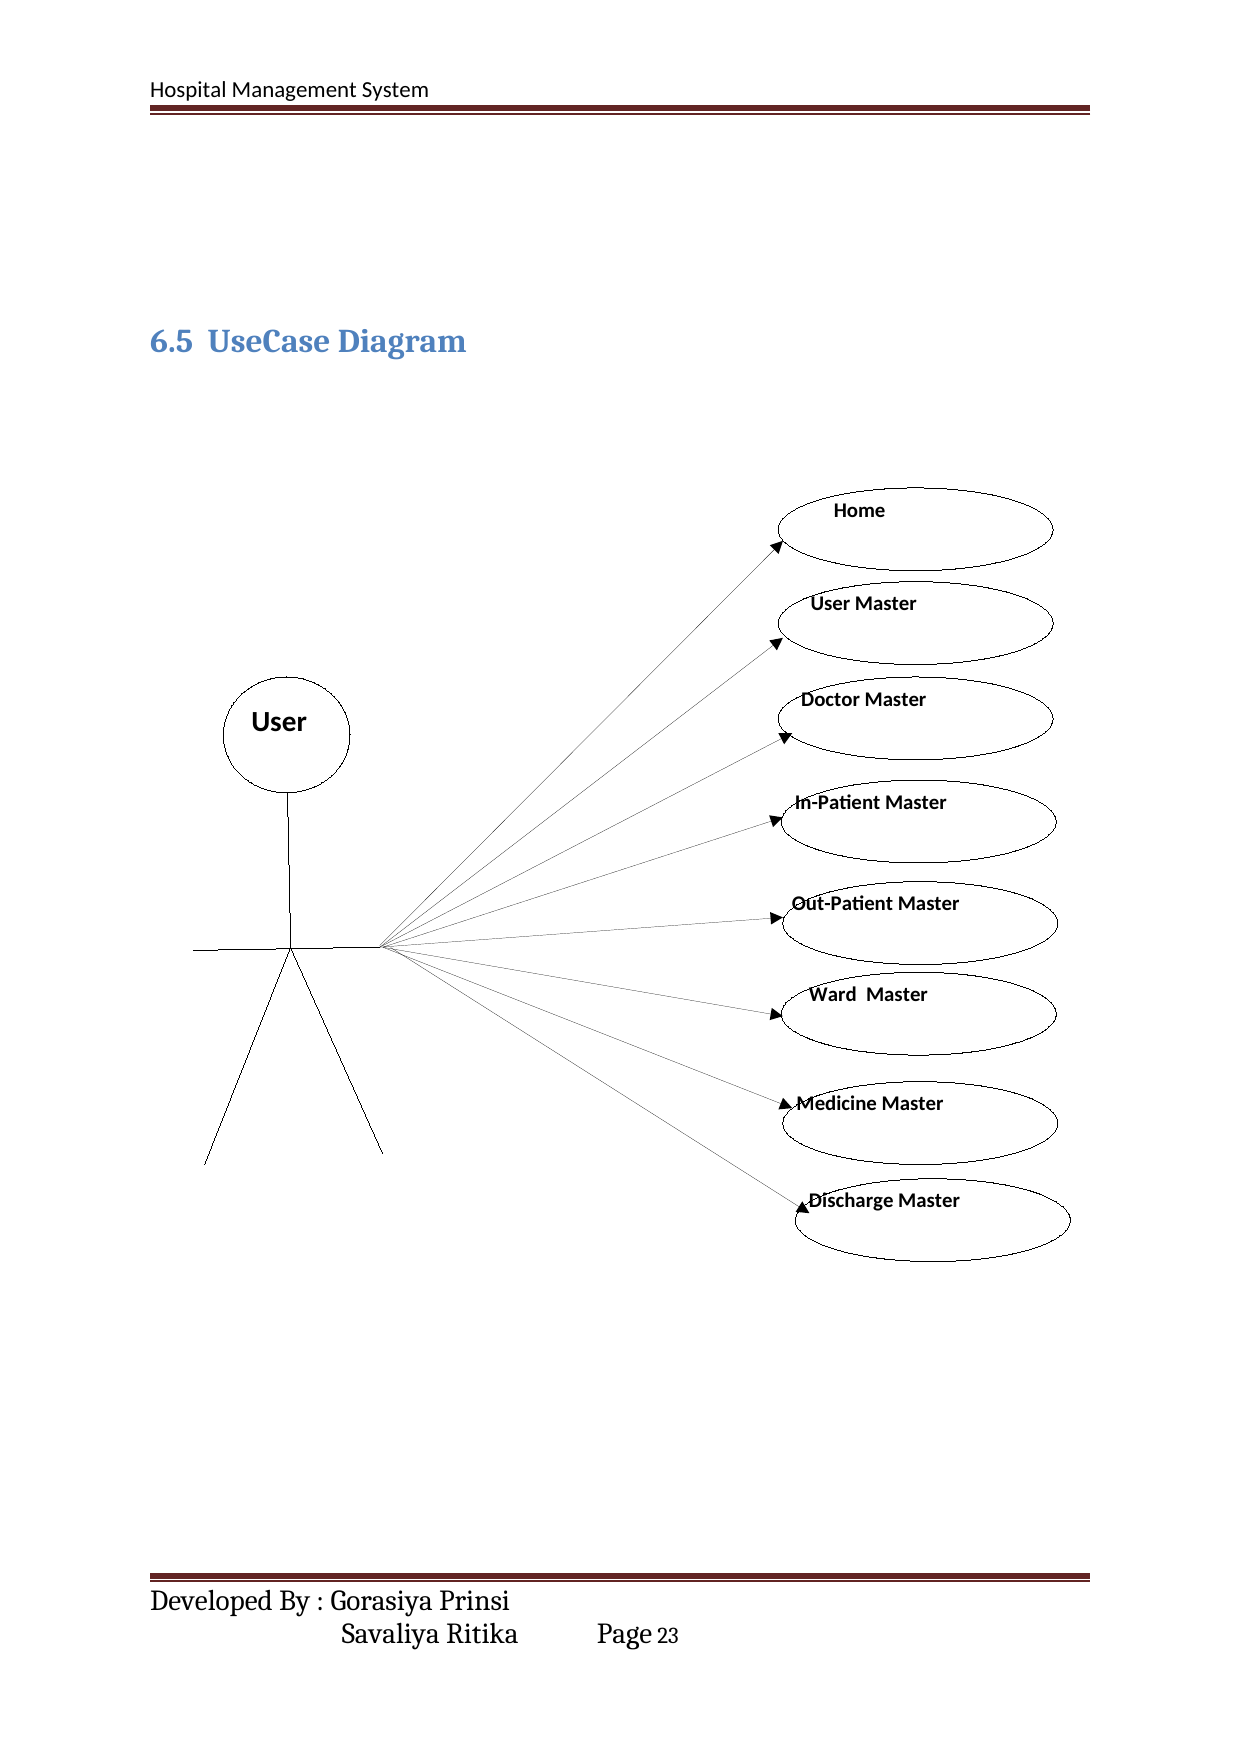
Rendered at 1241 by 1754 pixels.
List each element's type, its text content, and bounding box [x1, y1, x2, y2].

subtitle 6.5 UseCase Diagram [150, 322, 1090, 360]
